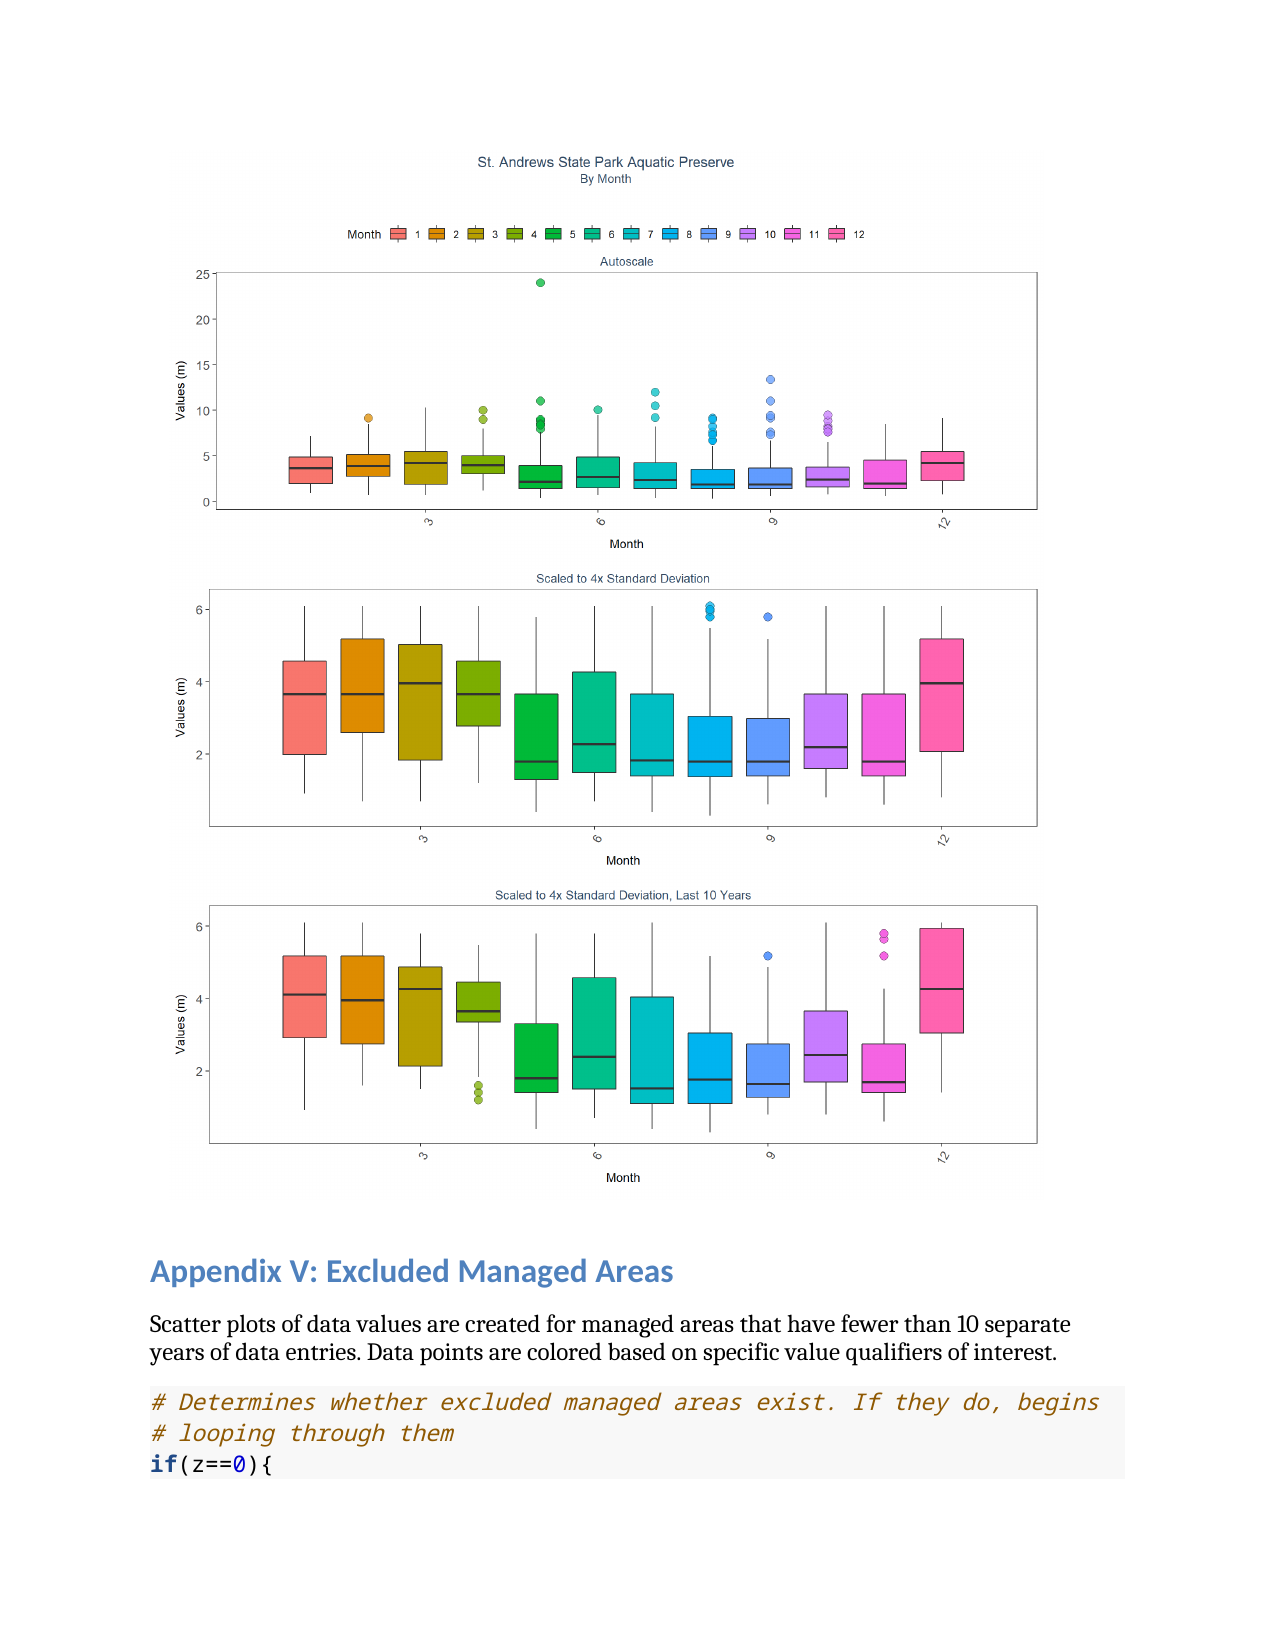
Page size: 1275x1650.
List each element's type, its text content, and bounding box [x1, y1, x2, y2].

subtitle Appendix V: Excluded Managed Areas [150, 1250, 1125, 1291]
text Scatter plots of data values are created for managed areas that have fewer than 10 separate years of data entries. Data points are colored based on specific value qualifiers of interest. [150, 1309, 1125, 1367]
picture [168, 150, 1044, 1200]
